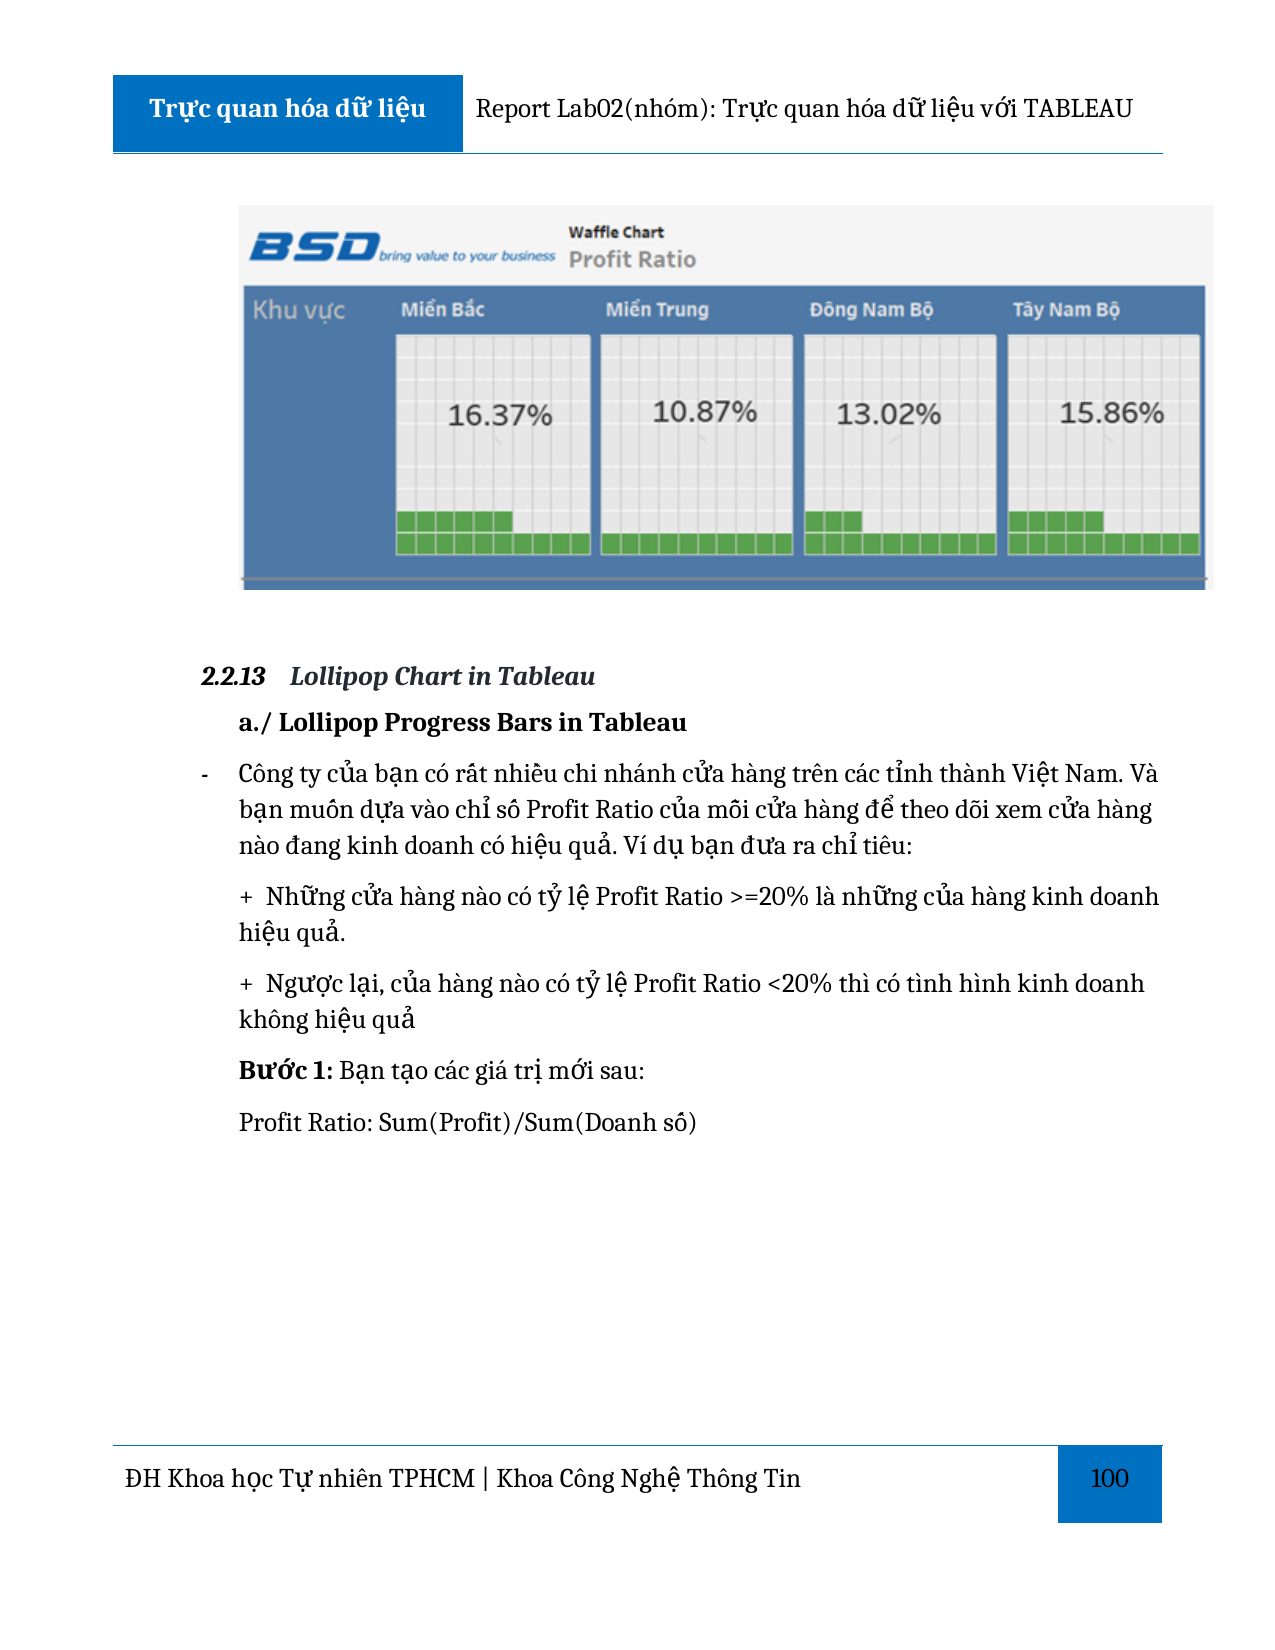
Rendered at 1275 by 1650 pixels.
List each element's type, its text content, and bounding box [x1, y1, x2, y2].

picture [238, 205, 1214, 590]
list + Ngược lại, của hàng nào có tỷ lệ Profit Ratio <20% thì có tình hình kinh doanh không hiệu quả [239, 968, 1162, 1035]
list Công ty của bạn có rất nhiều chi nhánh cửa hàng trên các tỉnh thành Việt Nam. Và bạn muốn dựa vào chỉ số Profit Ratio của mỗi cửa hàng để theo dõi xem cửa hàng nào đang kinh doanh có hiệu quả. Ví dụ bạn đưa ra chỉ tiêu: [201, 758, 1162, 861]
subtitle Lollipop Chart in Tableau [201, 661, 1162, 692]
list Bước 1: Bạn tạo các giá trị mới sau: [239, 1055, 1162, 1086]
list + Những cửa hàng nào có tỷ lệ Profit Ratio >=20% là những của hàng kinh doanh hiệu quả. [239, 881, 1162, 948]
list a./ Lollipop Progress Bars in Tableau [239, 707, 1162, 738]
list Profit Ratio: Sum(Profit)/Sum(Doanh số) [239, 1107, 1162, 1138]
